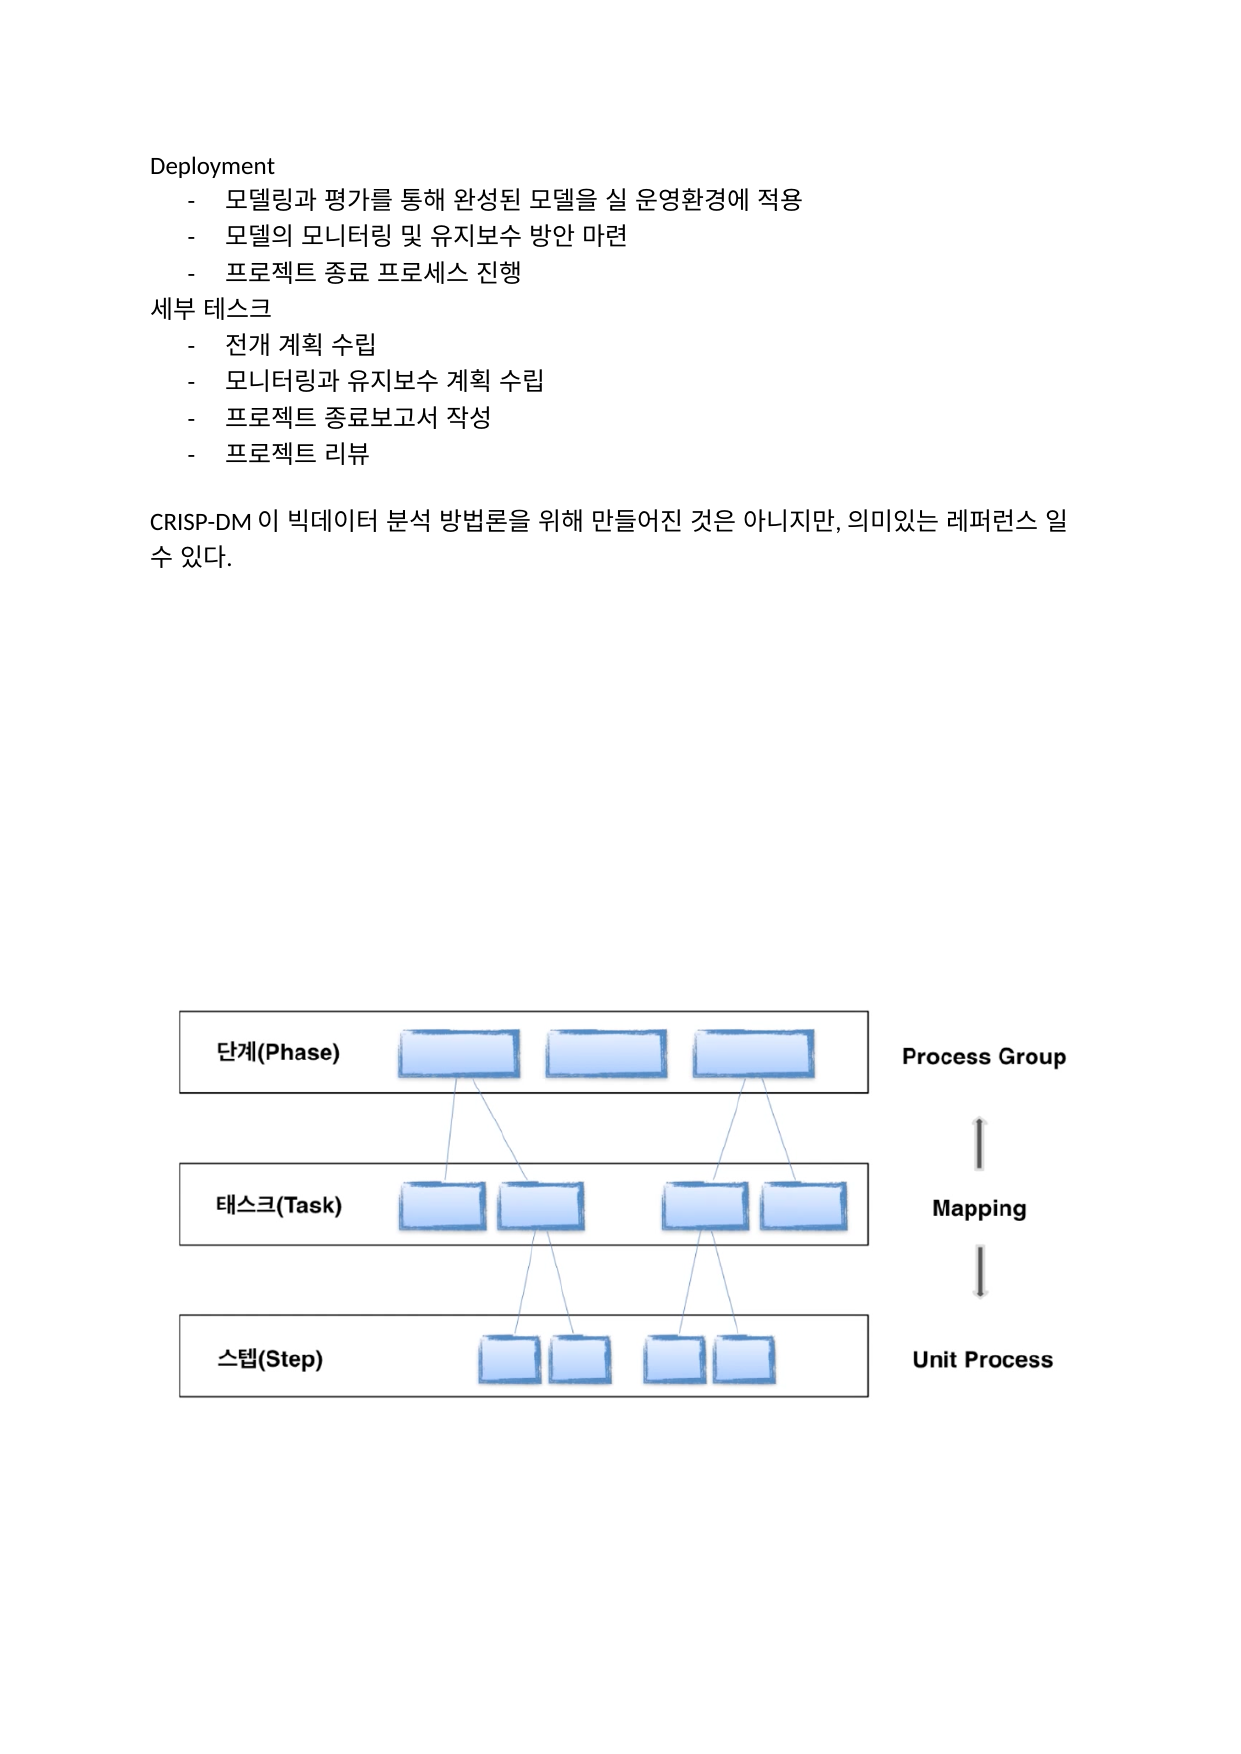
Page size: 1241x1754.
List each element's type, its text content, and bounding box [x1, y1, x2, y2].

list 프로젝트 종료 프로세스 진행 [187, 253, 1090, 289]
text 세부 테스크 [150, 289, 1090, 326]
list 전개 계획 수립 [187, 326, 1090, 362]
text Deployment [150, 150, 1090, 181]
text CRISP-DM이 빅데이터 분석 방법론을 위해 만들어진 것은 아니지만, 의미있는 레퍼런스 일 수 있다. [150, 501, 1090, 573]
list 모델의 모니터링 및 유지보수 방안 마련 [187, 217, 1090, 253]
list 모니터링과 유지보수 계획 수립 [187, 362, 1090, 398]
list 프로젝트 종료보고서 작성 [187, 398, 1090, 434]
picture [150, 970, 1090, 1415]
list 모델링과 평가를 통해 완성된 모델을 실 운영환경에 적용 [187, 181, 1090, 217]
list 프로젝트 리뷰 [187, 434, 1090, 471]
